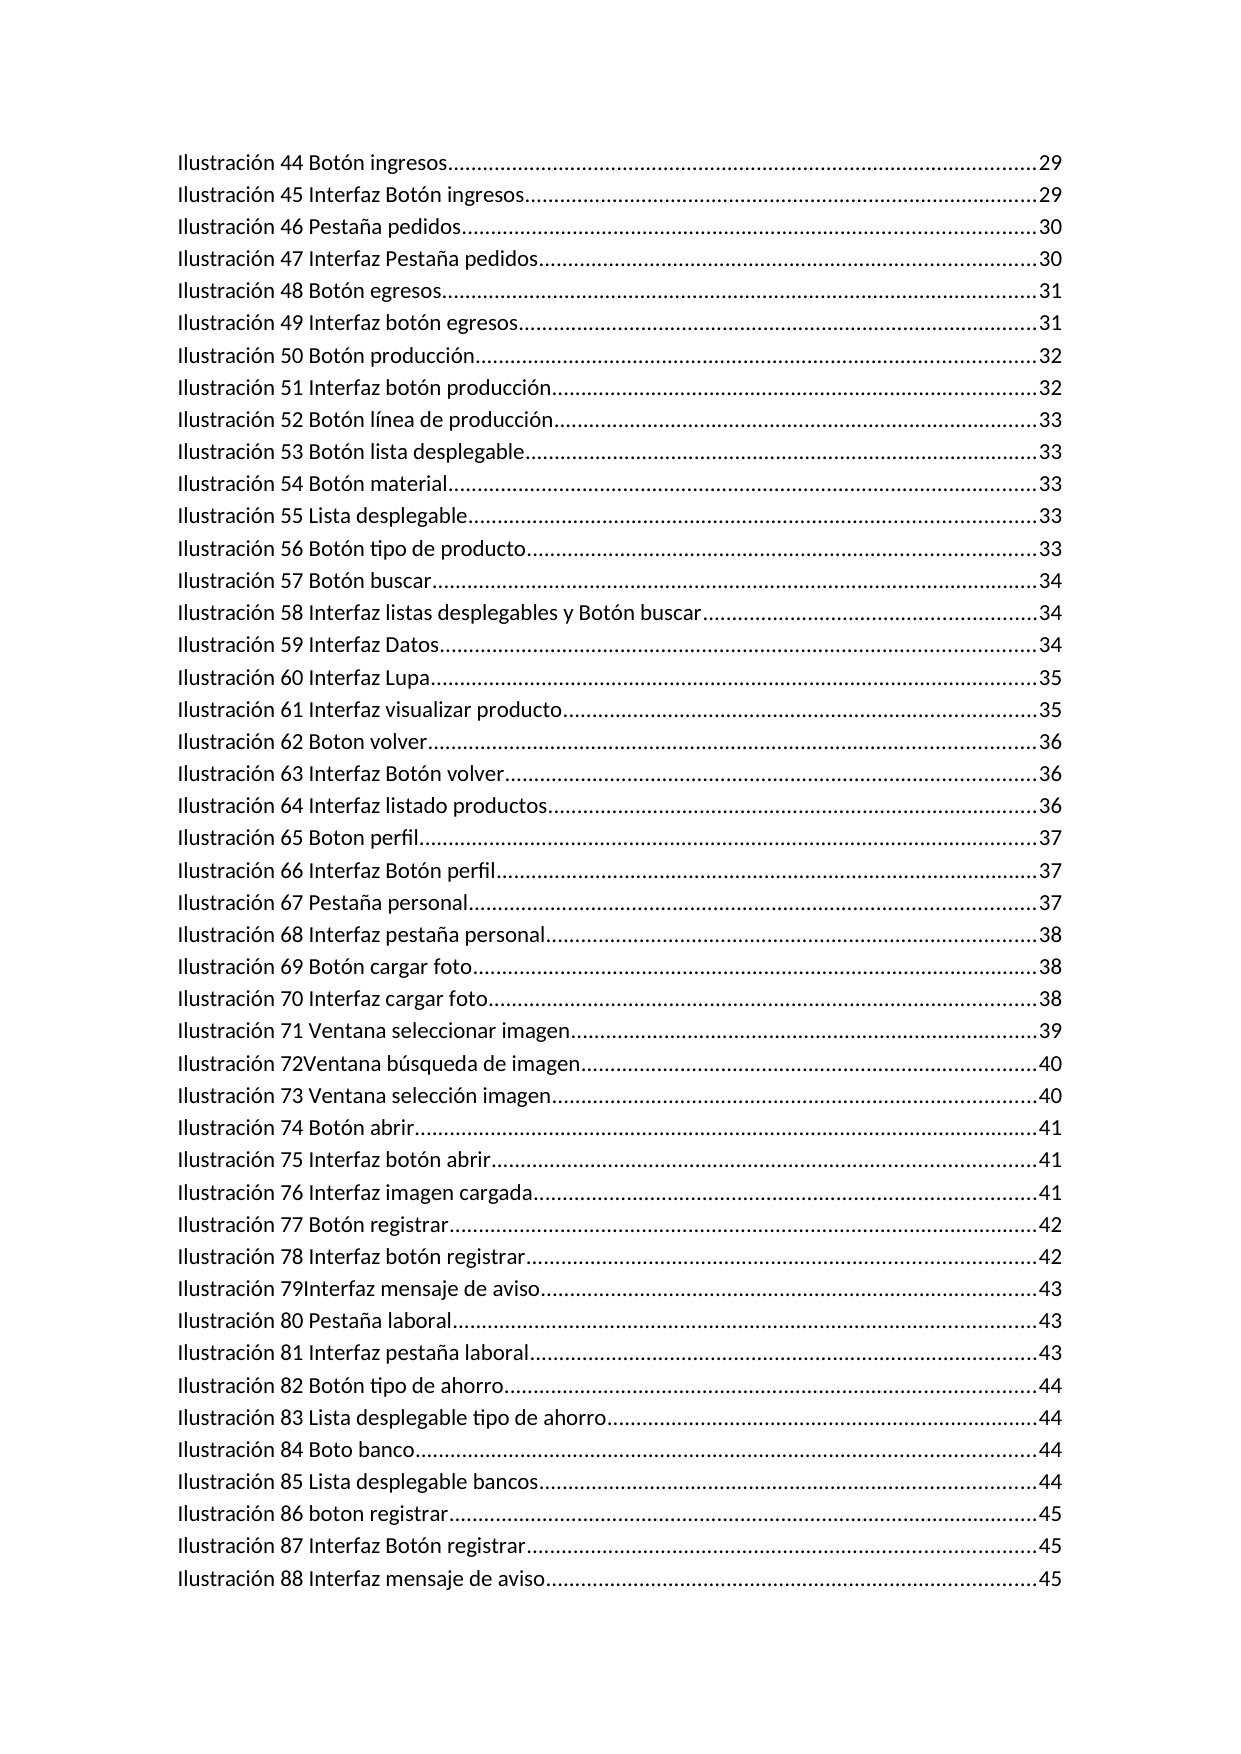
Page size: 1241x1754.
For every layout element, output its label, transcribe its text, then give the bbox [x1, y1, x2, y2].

text Ilustración 80 Pestaña laboral 43 [177, 1306, 1063, 1334]
text Ilustración 58 Interfaz listas desplegables y Botón buscar 34 [177, 598, 1063, 626]
text Ilustración 85 Lista desplegable bancos 44 [177, 1467, 1063, 1495]
text Ilustración 84 Boto banco 44 [177, 1435, 1063, 1463]
text Ilustración 76 Interfaz imagen cargada 41 [177, 1178, 1063, 1206]
text Ilustración 44 Botón ingresos 29 [177, 148, 1063, 176]
text Ilustración 51 Interfaz botón producción 32 [177, 373, 1063, 401]
text Ilustración 66 Interfaz Botón perfil 37 [177, 856, 1063, 884]
text Ilustración 79Interfaz mensaje de aviso 43 [177, 1274, 1063, 1302]
text Ilustración 52 Botón línea de producción 33 [177, 405, 1063, 433]
text Ilustración 87 Interfaz Botón registrar 45 [177, 1532, 1063, 1560]
text Ilustración 59 Interfaz Datos 34 [177, 630, 1063, 658]
text Ilustración 56 Botón tipo de producto 33 [177, 534, 1063, 562]
text Ilustración 71 Ventana seleccionar imagen 39 [177, 1017, 1063, 1045]
text Ilustración 82 Botón tipo de ahorro 44 [177, 1371, 1063, 1399]
text Ilustración 86 boton registrar 45 [177, 1499, 1063, 1527]
text Ilustración 64 Interfaz listado productos 36 [177, 791, 1063, 819]
text Ilustración 48 Botón egresos 31 [177, 276, 1063, 304]
text Ilustración 57 Botón buscar 34 [177, 566, 1063, 594]
text Ilustración 81 Interfaz pestaña laboral 43 [177, 1338, 1063, 1367]
text Ilustración 46 Pestaña pedidos 30 [177, 212, 1063, 240]
text Ilustración 72Ventana búsqueda de imagen 40 [177, 1049, 1063, 1077]
text Ilustración 70 Interfaz cargar foto 38 [177, 984, 1063, 1012]
text Ilustración 50 Botón producción 32 [177, 341, 1063, 369]
text Ilustración 61 Interfaz visualizar producto 35 [177, 695, 1063, 723]
text Ilustración 62 Boton volver 36 [177, 727, 1063, 755]
text Ilustración 69 Botón cargar foto 38 [177, 952, 1063, 980]
text Ilustración 47 Interfaz Pestaña pedidos 30 [177, 244, 1063, 272]
text Ilustración 73 Ventana selección imagen 40 [177, 1081, 1063, 1109]
text Ilustración 68 Interfaz pestaña personal 38 [177, 920, 1063, 948]
text Ilustración 78 Interfaz botón registrar 42 [177, 1242, 1063, 1270]
text Ilustración 75 Interfaz botón abrir 41 [177, 1145, 1063, 1173]
text Ilustración 54 Botón material 33 [177, 469, 1063, 497]
text Ilustración 67 Pestaña personal 37 [177, 888, 1063, 916]
text Ilustración 83 Lista desplegable tipo de ahorro 44 [177, 1403, 1063, 1431]
text Ilustración 55 Lista desplegable 33 [177, 502, 1063, 530]
text Ilustración 88 Interfaz mensaje de aviso 45 [177, 1564, 1063, 1592]
text Ilustración 77 Botón registrar 42 [177, 1210, 1063, 1238]
text Ilustración 60 Interfaz Lupa 35 [177, 663, 1063, 691]
text Ilustración 63 Interfaz Botón volver 36 [177, 759, 1063, 787]
text Ilustración 49 Interfaz botón egresos 31 [177, 308, 1063, 337]
text Ilustración 65 Boton perfil 37 [177, 823, 1063, 852]
text Ilustración 45 Interfaz Botón ingresos 29 [177, 180, 1063, 208]
text Ilustración 74 Botón abrir 41 [177, 1113, 1063, 1141]
text Ilustración 53 Botón lista desplegable 33 [177, 437, 1063, 465]
